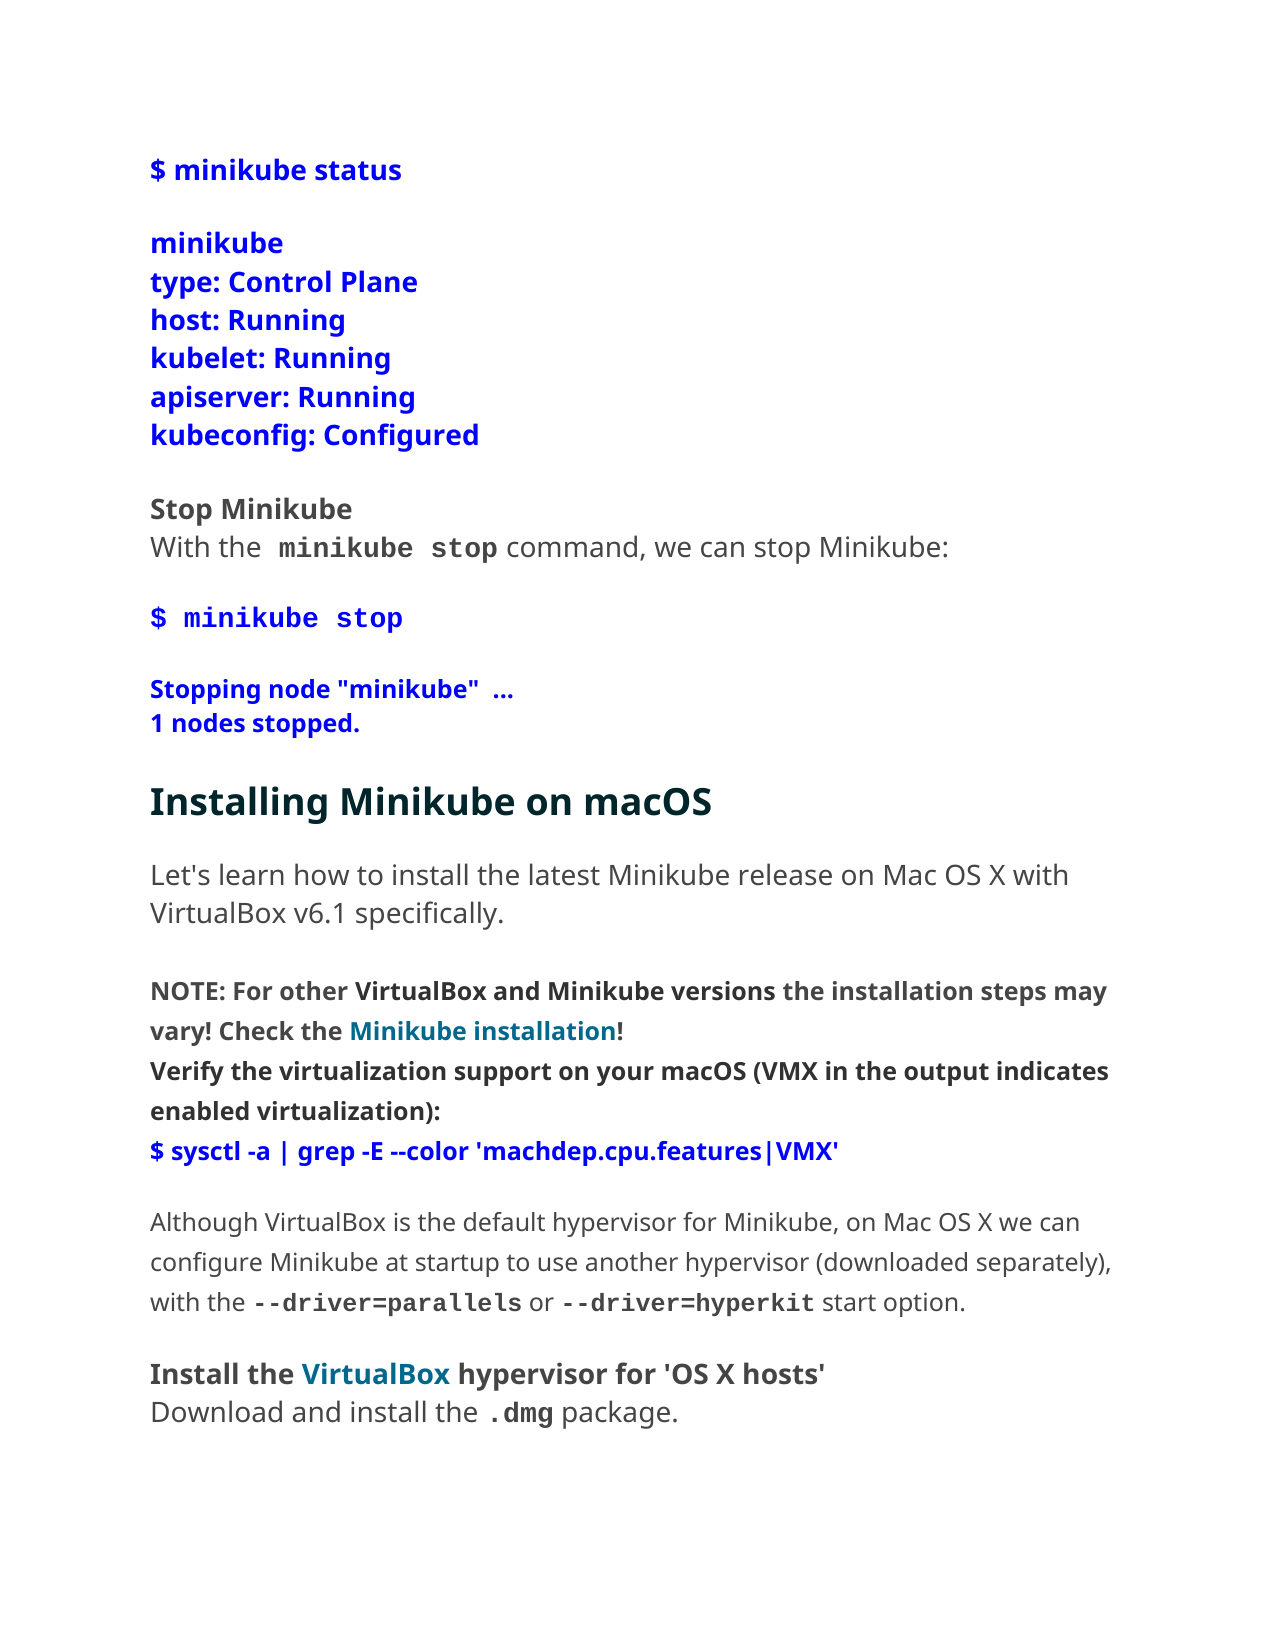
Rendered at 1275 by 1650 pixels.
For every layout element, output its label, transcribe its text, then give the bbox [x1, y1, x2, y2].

text $ sysctl -a | grep -E --color 'machdep.cpu.features|VMX' [150, 1127, 1125, 1167]
text $ minikube status [150, 150, 1125, 188]
text NOTE: For other VirtualBox and Minikube versions the installation steps may vary! Check the Minikube installation! [150, 967, 1125, 1047]
text Install the VirtualBox hypervisor for 'OS X hosts' Download and install the .dmg package. [150, 1354, 1125, 1431]
subtitle Installing Minikube on macOS [150, 775, 1125, 826]
text Verify the virtualization support on your macOS (VMX in the output indicates enabled virtualization): [150, 1047, 1125, 1127]
text Let's learn how to install the latest Minikube release on Mac OS X with VirtualBox v6.1 specifically. [150, 855, 1125, 932]
text minikube type: Control Plane host: Running kubelet: Running apiserver: Running kubeconfig: Configured [150, 224, 1125, 454]
text Stop Minikube With the minikube stop command, we can stop Minikube: $ minikube stop [150, 489, 1125, 636]
text Stopping node "minikube" ... 1 nodes stopped. [150, 672, 1125, 740]
text Although VirtualBox is the default hypervisor for Minikube, on Mac OS X we can configure Minikube at startup to use another hypervisor (downloaded separately), with the --driver=parallels or --driver=hyperkit start option. [150, 1199, 1125, 1319]
